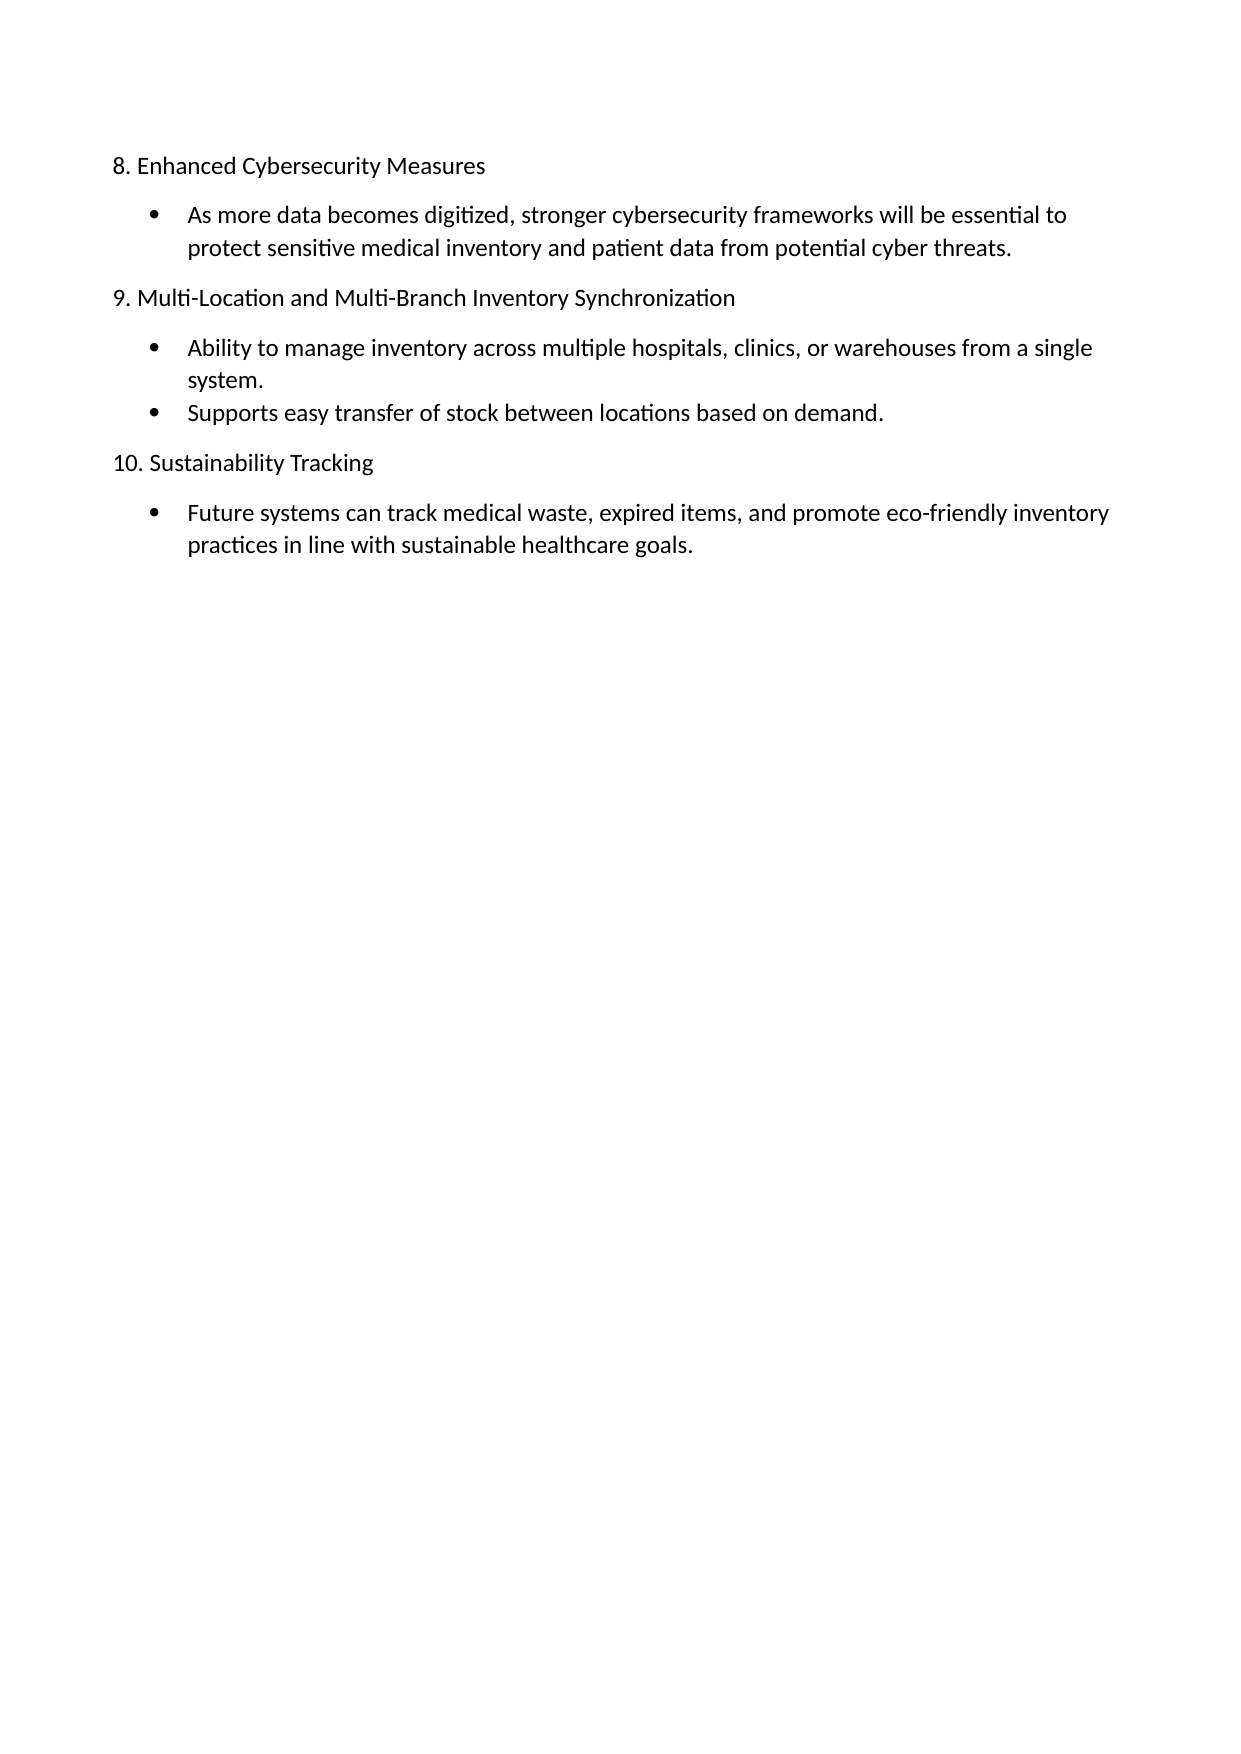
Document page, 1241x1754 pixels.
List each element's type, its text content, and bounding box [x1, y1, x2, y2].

list Supports easy transfer of stock between locations based on demand. [150, 397, 1128, 428]
text 8. Enhanced Cybersecurity Measures [112, 150, 1128, 181]
text 9. Multi-Location and Multi-Branch Inventory Synchronization [112, 282, 1128, 313]
list Future systems can track medical waste, expired items, and promote eco-friendly inventory practices in line with sustainable healthcare goals. [150, 497, 1128, 560]
list As more data becomes digitized, stronger cybersecurity frameworks will be essential to protect sensitive medical inventory and patient data from potential cyber threats. [150, 199, 1128, 263]
list Ability to manage inventory across multiple hospitals, clinics, or warehouses from a single system. [150, 332, 1128, 395]
text 10. Sustainability Tracking [112, 447, 1128, 478]
